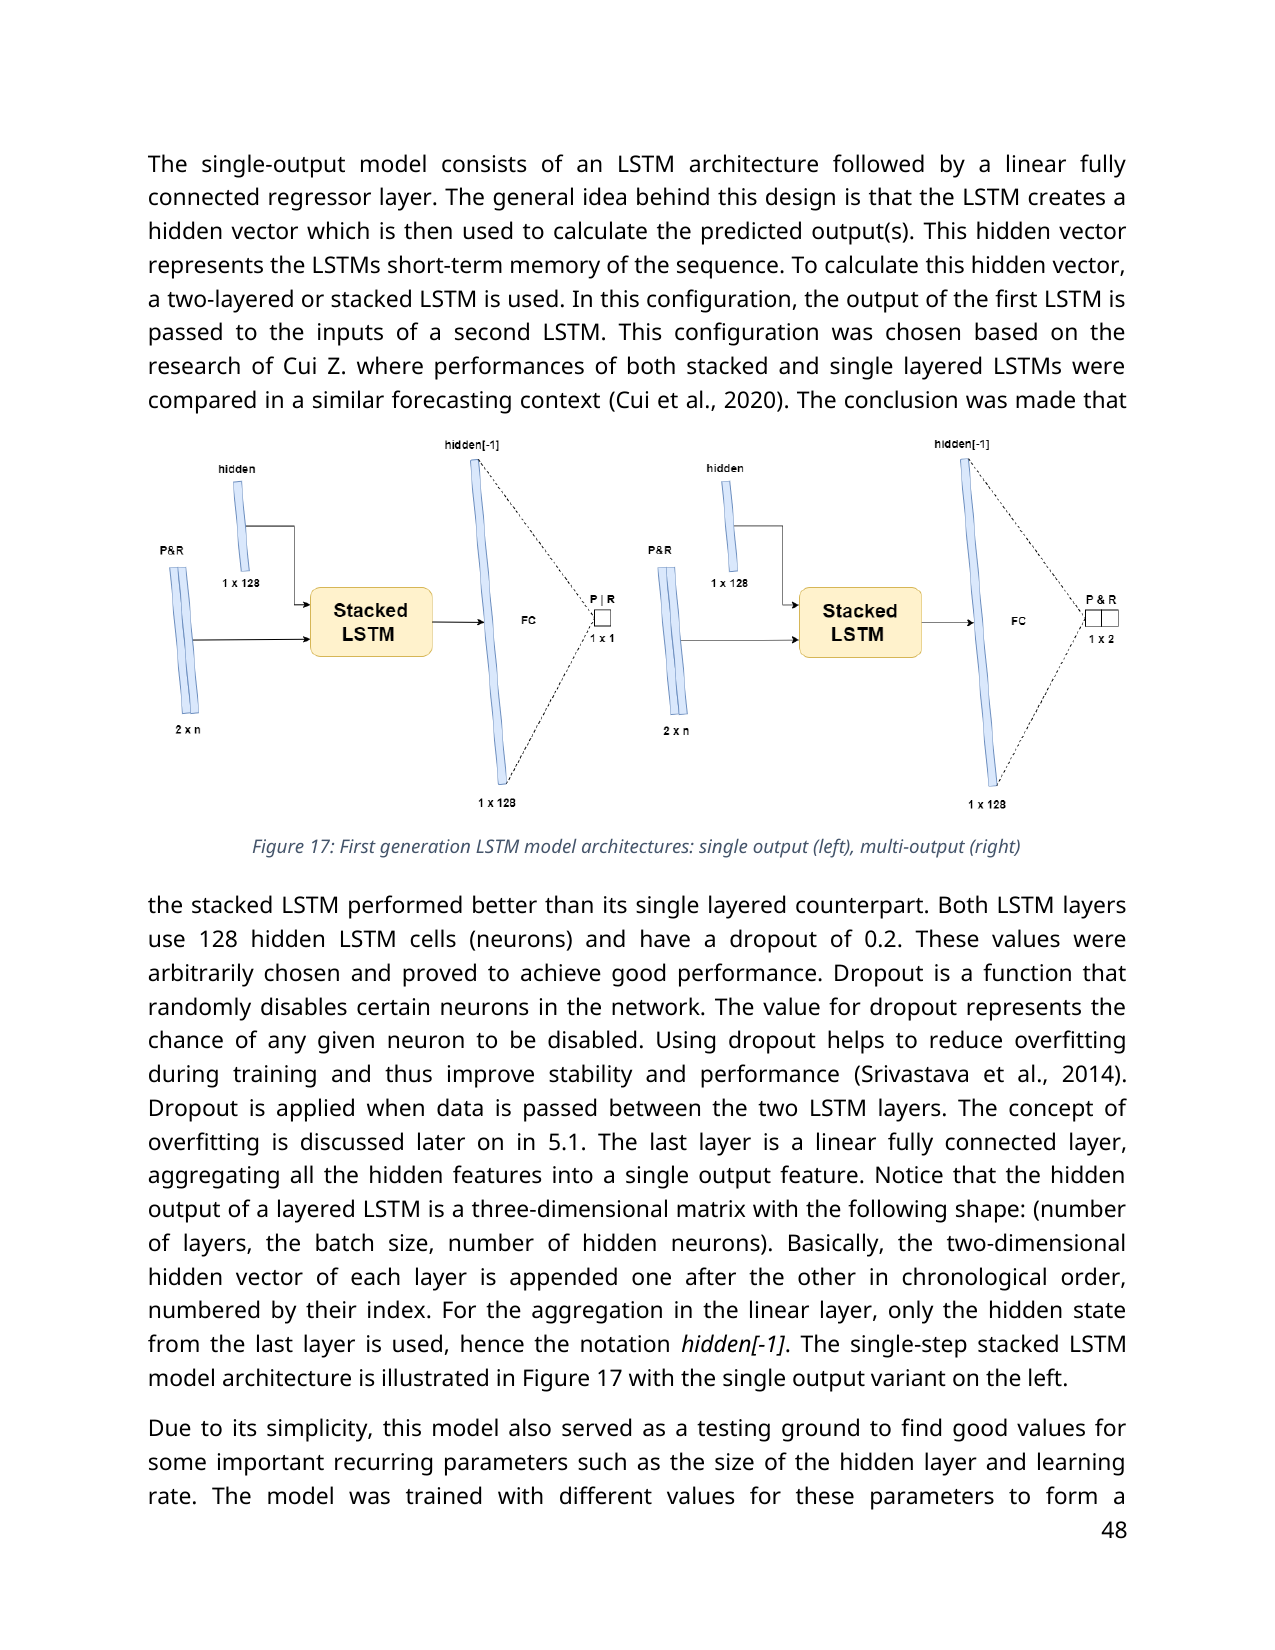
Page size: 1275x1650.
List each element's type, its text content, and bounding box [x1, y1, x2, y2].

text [148, 1412, 1127, 1511]
picture [635, 431, 1127, 818]
text The single-output model consists of an LSTM architecture followed by a linear fully connected regressor layer. The general idea behind this design is that the LSTM creates a hidden vector which is then used to calculate the predicted output(s). This hidden vector represents the LSTMs short-term memory of the sequence. To calculate this hidden vector, a two-layered or stacked LSTM is used. In this configuration, the output of the first LSTM is passed to the inputs of a second LSTM. This configuration was chosen based on the research of Cui Z. where performances of both stacked and single layered LSTMs were compared in a similar forecasting context . The conclusion was made that the stacked LSTM performed better than its single layered counterpart. Both LSTM layers use 128 hidden LSTM cells (neurons) and have a dropout of 0.2. These values were arbitrarily chosen and proved to achieve good performance. Dropout is a function that randomly disables certain neurons in the network. The value for dropout represents the chance of any given neuron to be disabled. Using dropout helps to reduce overfitting during training and thus improve stability and performance . Dropout is applied when data is passed between the two LSTM layers. The concept of overfitting is discussed later on in 4.1. The last layer is a linear fully connected layer, aggregating all the hidden features into a single output feature. Notice that the hidden output of a layered LSTM is a three-dimensional matrix with the following shape: (number of layers, the batch size, number of hidden neurons). Basically, the two-dimensional hidden vector of each layer is appended one after the other in chronological order, numbered by their index. For the aggregation in the linear layer, only the hidden state from the last layer is used, hence the notation hidden[-1]. The single-step stacked LSTM model architecture is illustrated in Figure 17 with the single output variant on the left. [148, 890, 1127, 1393]
picture [147, 432, 628, 816]
